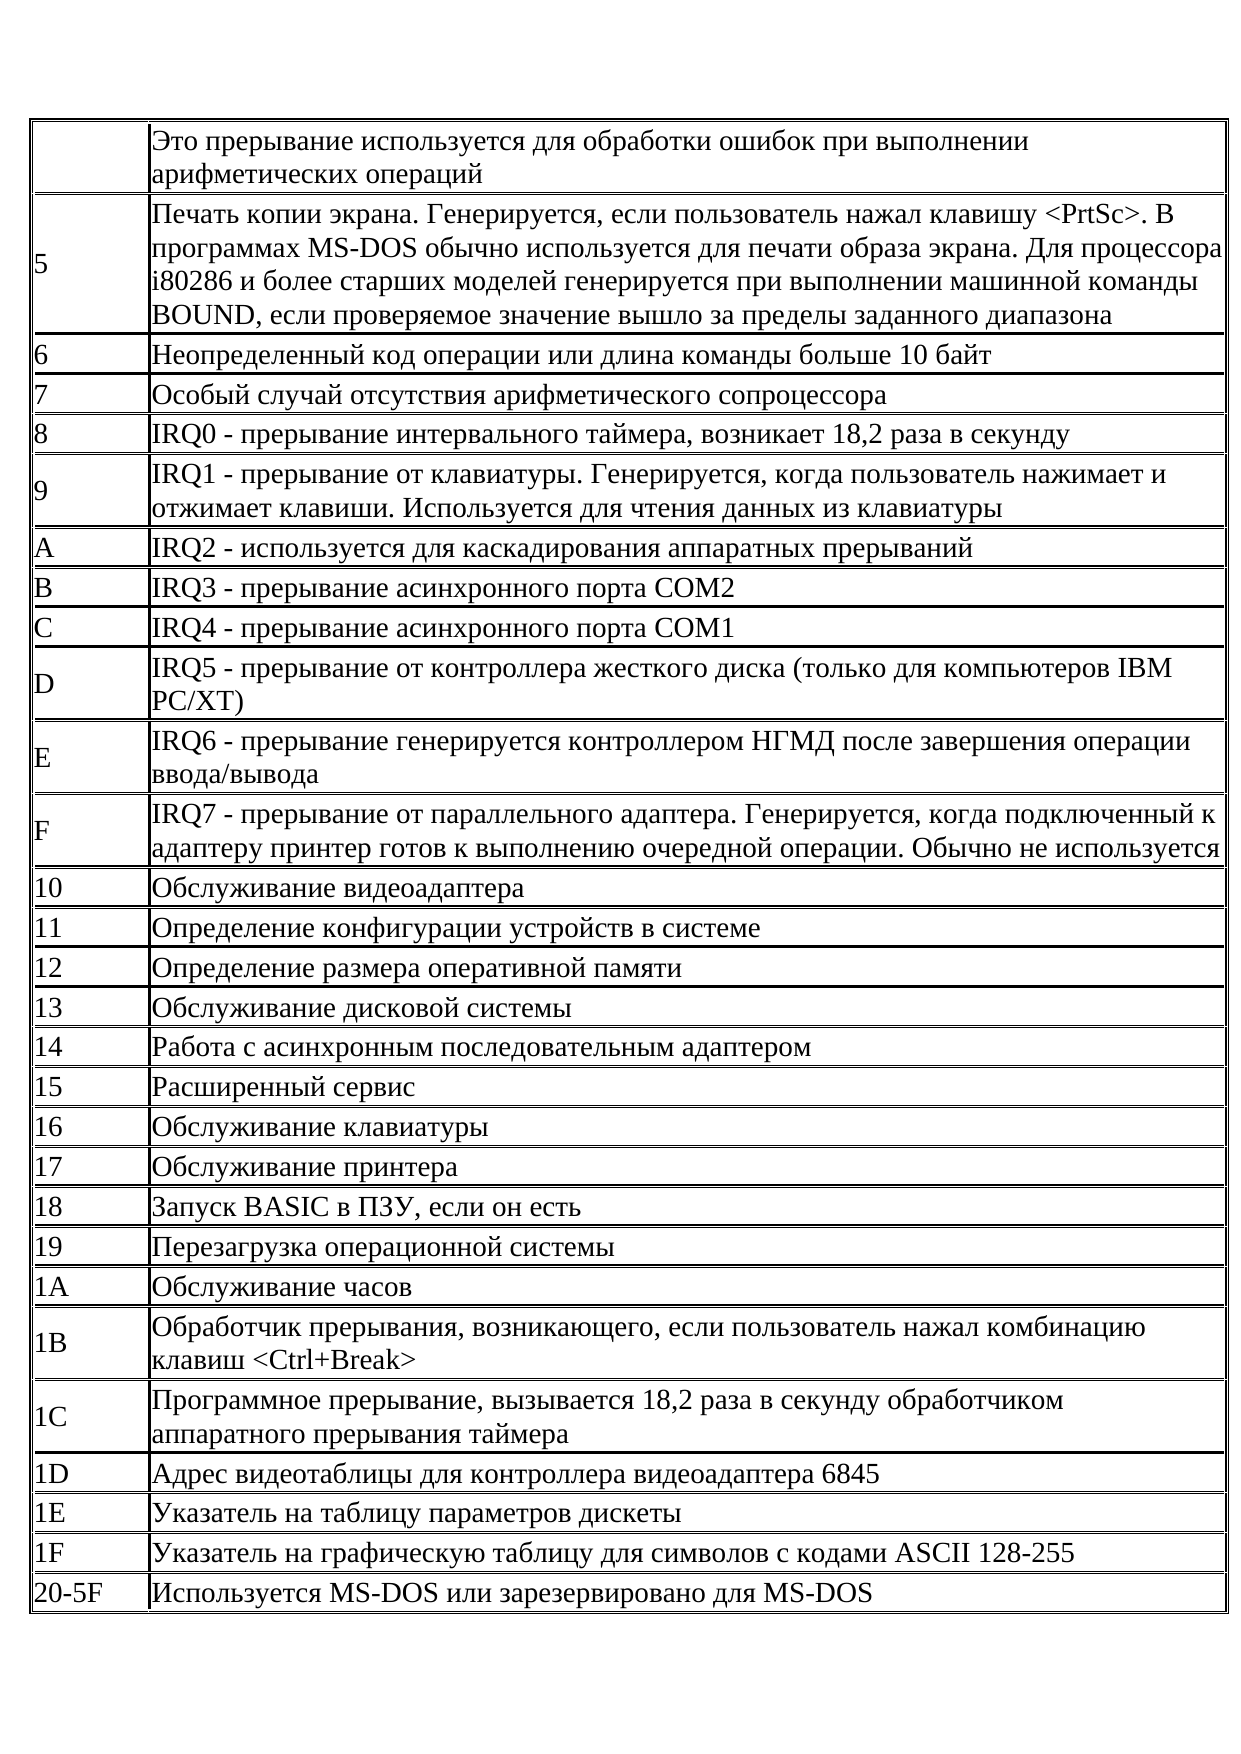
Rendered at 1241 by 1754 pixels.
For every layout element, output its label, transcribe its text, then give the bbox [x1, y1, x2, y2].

table_cell IRQ0 - прерывание интервального таймера, возникает 18,2 раза в секунду [149, 412, 1227, 452]
table_cell 17 [33, 1145, 148, 1184]
table_cell C [33, 605, 148, 645]
table_cell Используется MS-DOS или зарезервировано для MS-DOS [149, 1571, 1227, 1611]
table_cell 20-5F [31, 1571, 149, 1611]
table_cell Определение конфигурации устройств в системе [151, 905, 1226, 945]
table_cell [149, 122, 1225, 192]
table_cell Печать копии экрана. Генерируется, если пользователь нажал клавишу <PrtSc>. В программах MS-DOS обычно используется для печати образа экрана. Для процессора i80286 и более старших моделей генерируется при выполнении машинной команды BOUND, если проверяемое значение вышло за пределы заданного диапазона [149, 192, 1227, 332]
table_cell Обработчик прерывания, возникающего, если пользователь нажал комбинацию клавиш <Ctrl+Break> [151, 1304, 1226, 1377]
table_cell 14 [31, 1025, 149, 1065]
table_cell A [33, 525, 148, 565]
table_cell Особый случай отсутствия арифметического сопроцессора [151, 372, 1225, 412]
table_cell E [33, 718, 148, 792]
table_cell 1E [31, 1491, 149, 1531]
table_cell 11 [33, 905, 148, 945]
table_cell 16 [33, 1105, 148, 1144]
table_cell 1C [33, 1378, 148, 1451]
table_cell Обслуживание видеоадаптера [151, 865, 1226, 905]
table_cell Работа с асинхронным последовательным адаптером [149, 1025, 1227, 1065]
table_cell 10 [33, 865, 148, 905]
table_cell 13 [33, 985, 148, 1025]
table_cell Расширенный сервис [149, 1065, 1227, 1104]
table_cell 1D [33, 1451, 148, 1491]
table_cell D [33, 645, 148, 718]
table_cell 7 [33, 372, 148, 412]
table_cell Неопределенный код операции или длина команды больше 10 байт [151, 332, 1225, 372]
table_cell Перезагрузка операционной системы [151, 1224, 1226, 1264]
table_cell 19 [33, 1224, 148, 1264]
table_cell 9 [31, 452, 149, 525]
table_cell 6 [33, 332, 148, 372]
table_cell 5 [31, 192, 149, 332]
table_cell IRQ5 - прерывание от контроллера жесткого диска (только для компьютеров IBM PC/XT) [151, 645, 1225, 718]
table_cell Обслуживание клавиатуры [151, 1105, 1226, 1144]
table_cell 8 [31, 412, 149, 452]
table_cell 12 [33, 945, 148, 985]
table_cell 1F [31, 1531, 149, 1571]
table_cell Адрес видеотаблицы для контроллера видеоадаптера 6845 [151, 1451, 1225, 1491]
table_cell IRQ6 - прерывание генерируется контроллером НГМД после завершения операции ввода/вывода [151, 718, 1226, 792]
table_cell 4 [33, 120, 149, 192]
table_cell B [33, 565, 148, 605]
table_cell F [31, 792, 149, 865]
table_cell Обслуживание дисковой системы [151, 985, 1225, 1025]
table_cell IRQ2 - используется для каскадирования аппаратных прерываний [151, 525, 1226, 565]
table_cell IRQ4 - прерывание асинхронного порта COM1 [151, 605, 1225, 645]
table_cell 15 [31, 1065, 149, 1104]
table_cell Обслуживание часов [151, 1264, 1226, 1304]
table_cell Запуск BASIC в ПЗУ, если он есть [151, 1184, 1226, 1224]
table_cell Обслуживание принтера [151, 1145, 1226, 1184]
table_cell IRQ7 - прерывание от параллельного адаптера. Генерируется, когда подключенный к адаптеру принтер готов к выполнению очередной операции. Обычно не используется [149, 792, 1227, 865]
table_cell IRQ1 - прерывание от клавиатуры. Генерируется, когда пользователь нажимает и отжимает клавиши. Используется для чтения данных из клавиатуры [149, 452, 1227, 525]
table_cell 1B [33, 1304, 148, 1377]
table_cell Указатель на графическую таблицу для символов с кодами ASCII 128-255 [149, 1531, 1227, 1571]
table_cell 18 [33, 1184, 148, 1224]
table_cell Указатель на таблицу параметров дискеты [149, 1491, 1227, 1531]
table_cell 1A [33, 1264, 148, 1304]
table_cell Определение размера оперативной памяти [151, 945, 1225, 985]
table_cell Программное прерывание, вызывается 18,2 раза в секунду обработчиком аппаратного прерывания таймера [151, 1378, 1226, 1451]
table_cell IRQ3 - прерывание асинхронного порта COM2 [151, 565, 1226, 605]
